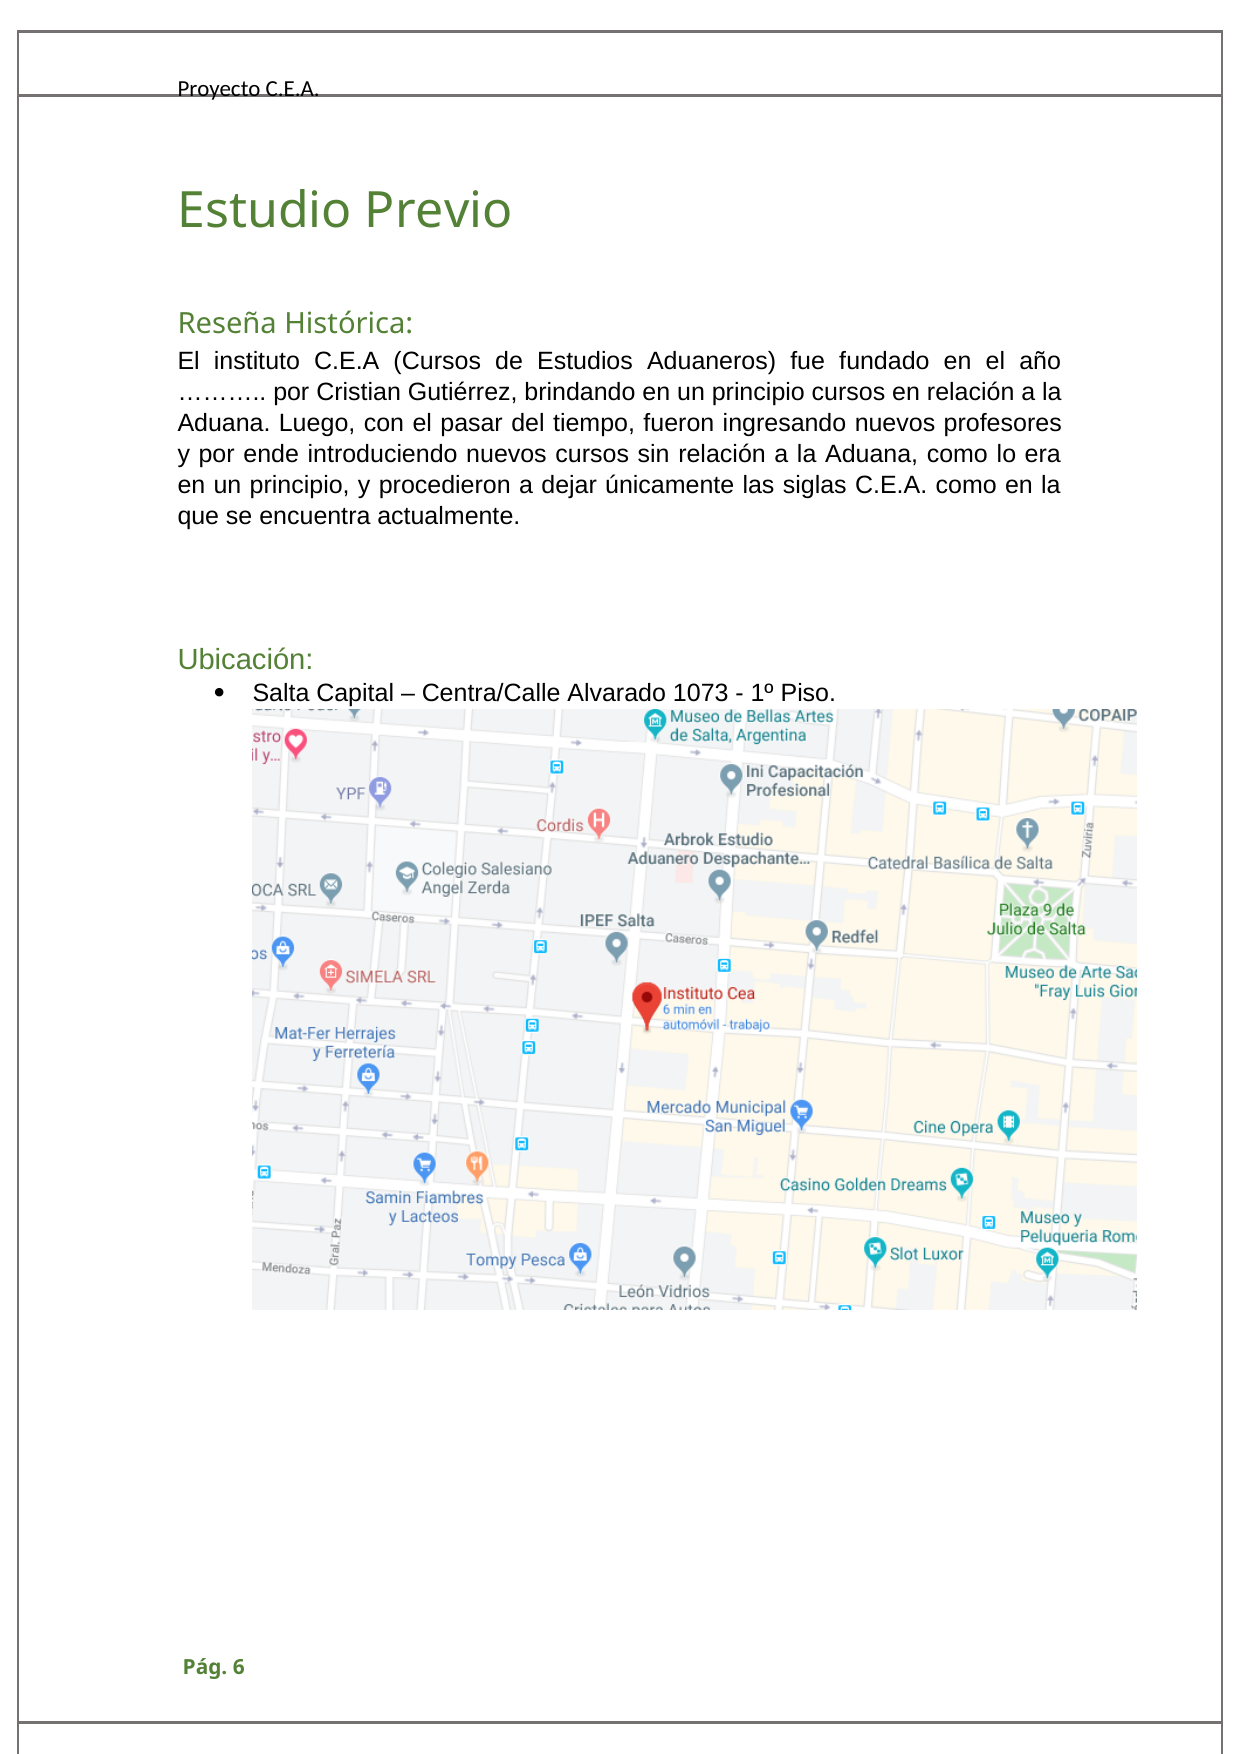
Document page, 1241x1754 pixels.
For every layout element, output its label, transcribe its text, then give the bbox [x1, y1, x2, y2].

subtitle Reseña Histórica: [177, 303, 1063, 342]
text El instituto C.E.A (Cursos de Estudios Aduaneros) fue fundado en el año ……….. por Cristian Gutiérrez, brindando en un principio cursos en relación a la Aduana. Luego, con el pasar del tiempo, fueron ingresando nuevos profesores y por ende introduciendo nuevos cursos sin relación a la Aduana, como lo era en un principio, y procedieron a dejar únicamente las siglas C.E.A. como en la que se encuentra actualmente. [177, 346, 1063, 529]
subtitle Estudio Previo [177, 174, 1063, 242]
list Salta Capital – Centra/Calle Alvarado 1073 - 1º Piso. [215, 678, 1063, 707]
subtitle Ubicación: [177, 642, 1063, 676]
picture [252, 709, 1137, 1310]
